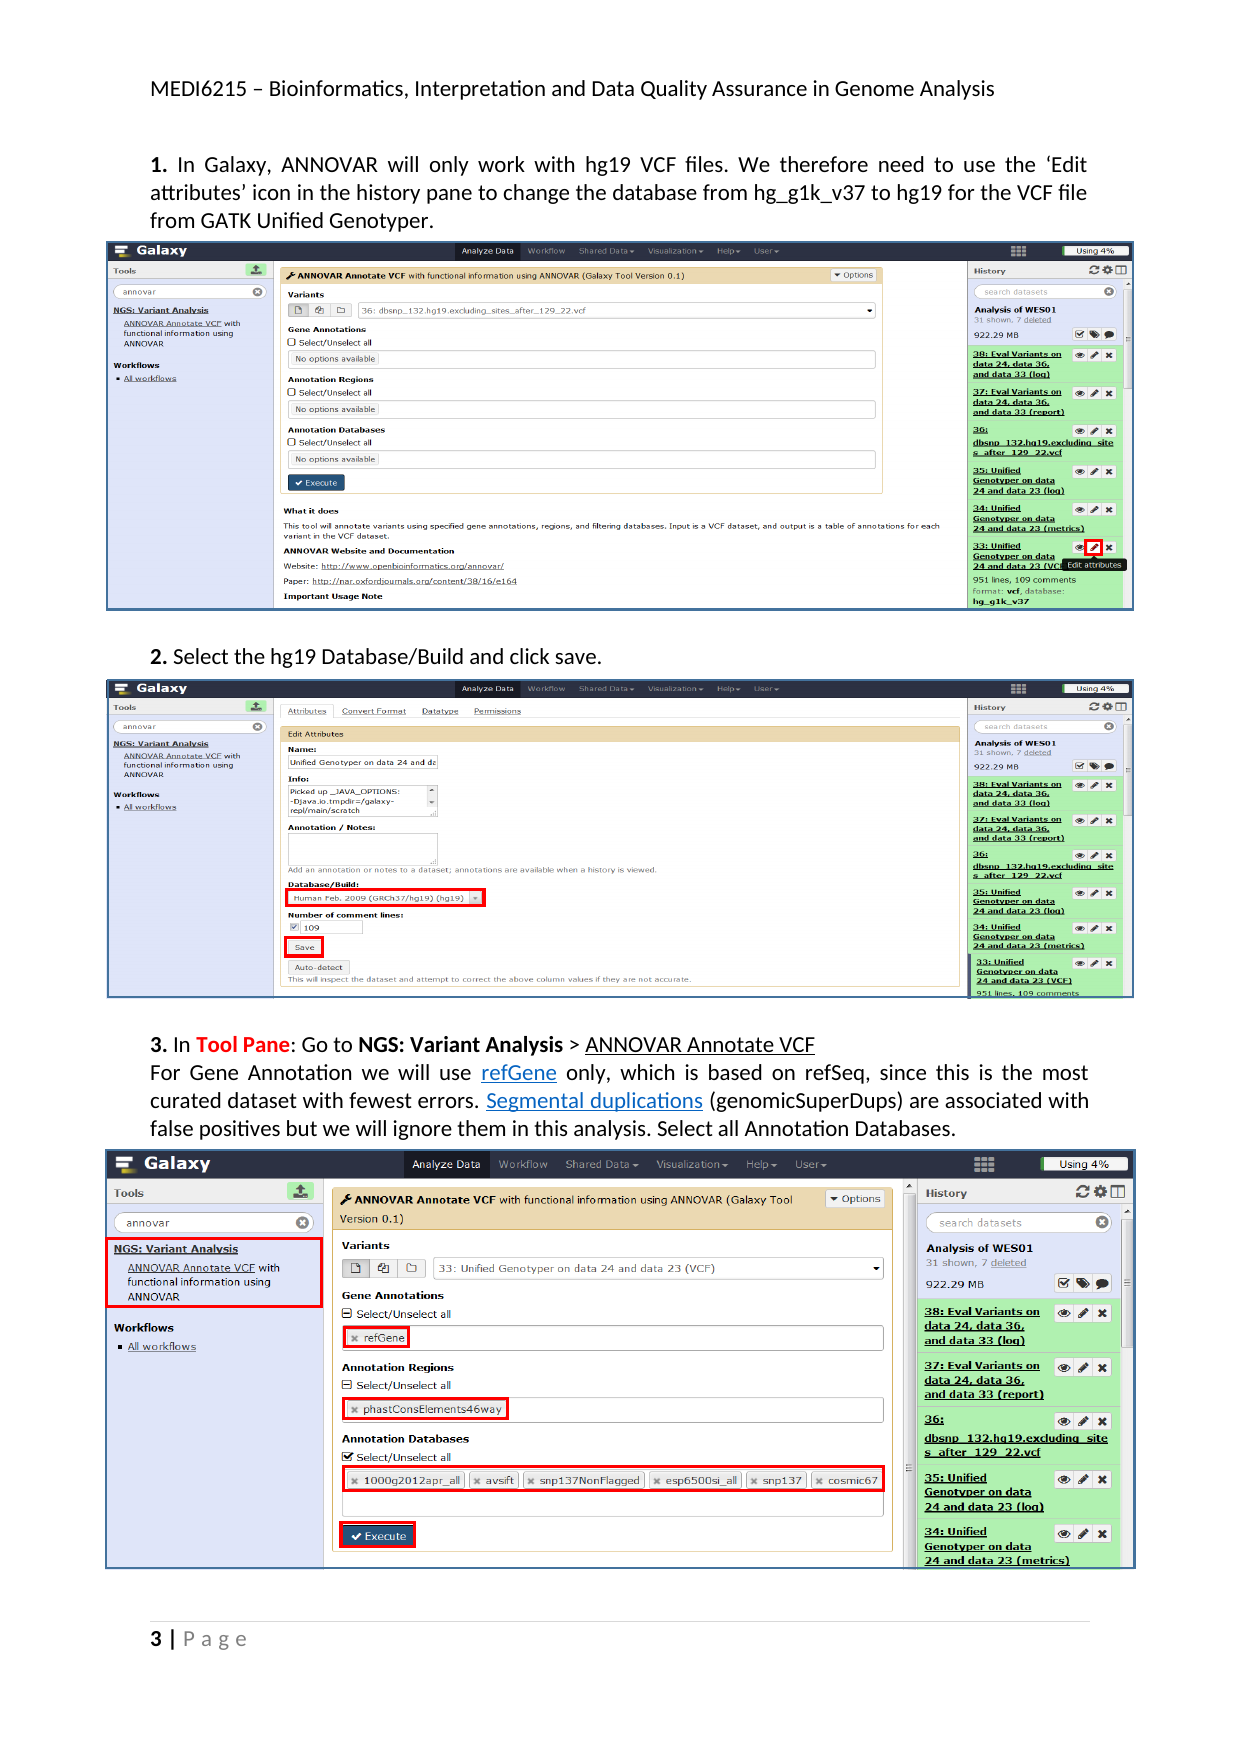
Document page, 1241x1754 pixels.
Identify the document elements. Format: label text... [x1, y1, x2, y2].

picture [107, 1151, 1133, 1567]
picture [108, 1240, 320, 1305]
text 2. Select the hg19 Database/Build and click save. [150, 642, 1090, 670]
text 1. In Galaxy, ANNOVAR will only work with hg19 VCF files. We therefore need to use the ‘Edit attributes’ icon in the history pane to change the database from hg_g1k_v37 to hg19 for the VCF file from GATK Unified Genotyper. [150, 150, 1090, 234]
text For Gene Annotation we will use refGene only, which is based on refSeq, since this is the most curated dataset with fewest errors. Segmental duplications (genomicSuperDups) are associated with false positives but we will ignore them in this analysis. Select all Annotation Databases. [150, 1058, 1090, 1142]
picture [108, 243, 1132, 608]
text 3. In Tool Pane: Go to NGS: Variant Analysis > ANNOVAR Annotate VCF [150, 1030, 1090, 1058]
picture [109, 681, 1132, 996]
picture [106, 680, 1134, 999]
